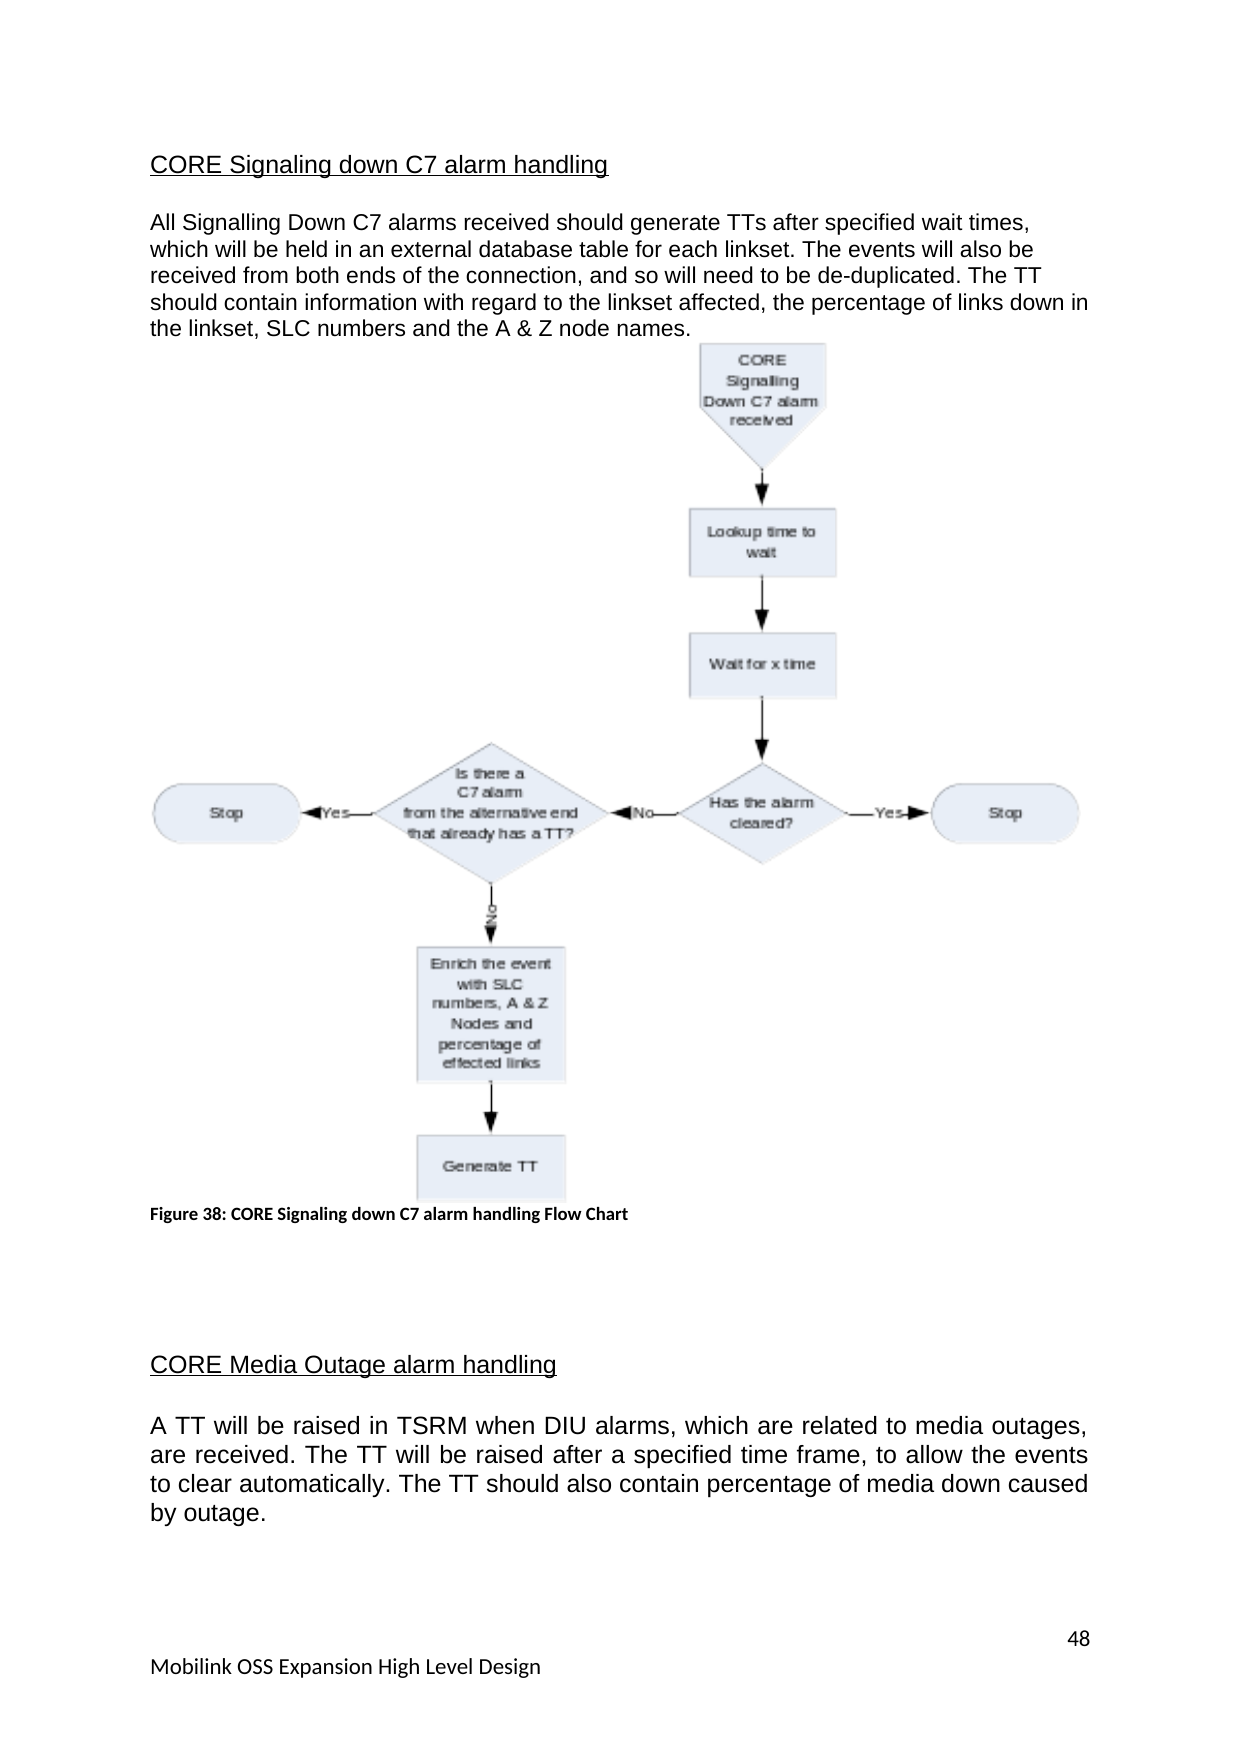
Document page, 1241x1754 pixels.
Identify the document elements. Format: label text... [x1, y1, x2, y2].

text All Signalling Down C7 alarms received should generate TTs after specified wait times, which will be held in an external database table for each linkset. The events will also be received from both ends of the connection, and so will need to be de-duplicated. The TT should contain information with regard to the linkset affected, the percentage of links down in the linkset, SLC numbers and the A & Z node names. [150, 209, 1090, 341]
text Figure 38: CORE Signaling down C7 alarm handling Flow Chart [150, 1202, 1090, 1225]
subtitle CORE Media Outage alarm handling [150, 1349, 1090, 1378]
text A TT will be raised in TSRM when DIU alarms, which are related to media outages, are received. The TT will be raised after a specified time frame, to allow the events to clear automatically. The TT should also contain percentage of media down caused by outage. [150, 1411, 1090, 1526]
subtitle CORE Signaling down C7 alarm handling [150, 150, 1090, 179]
